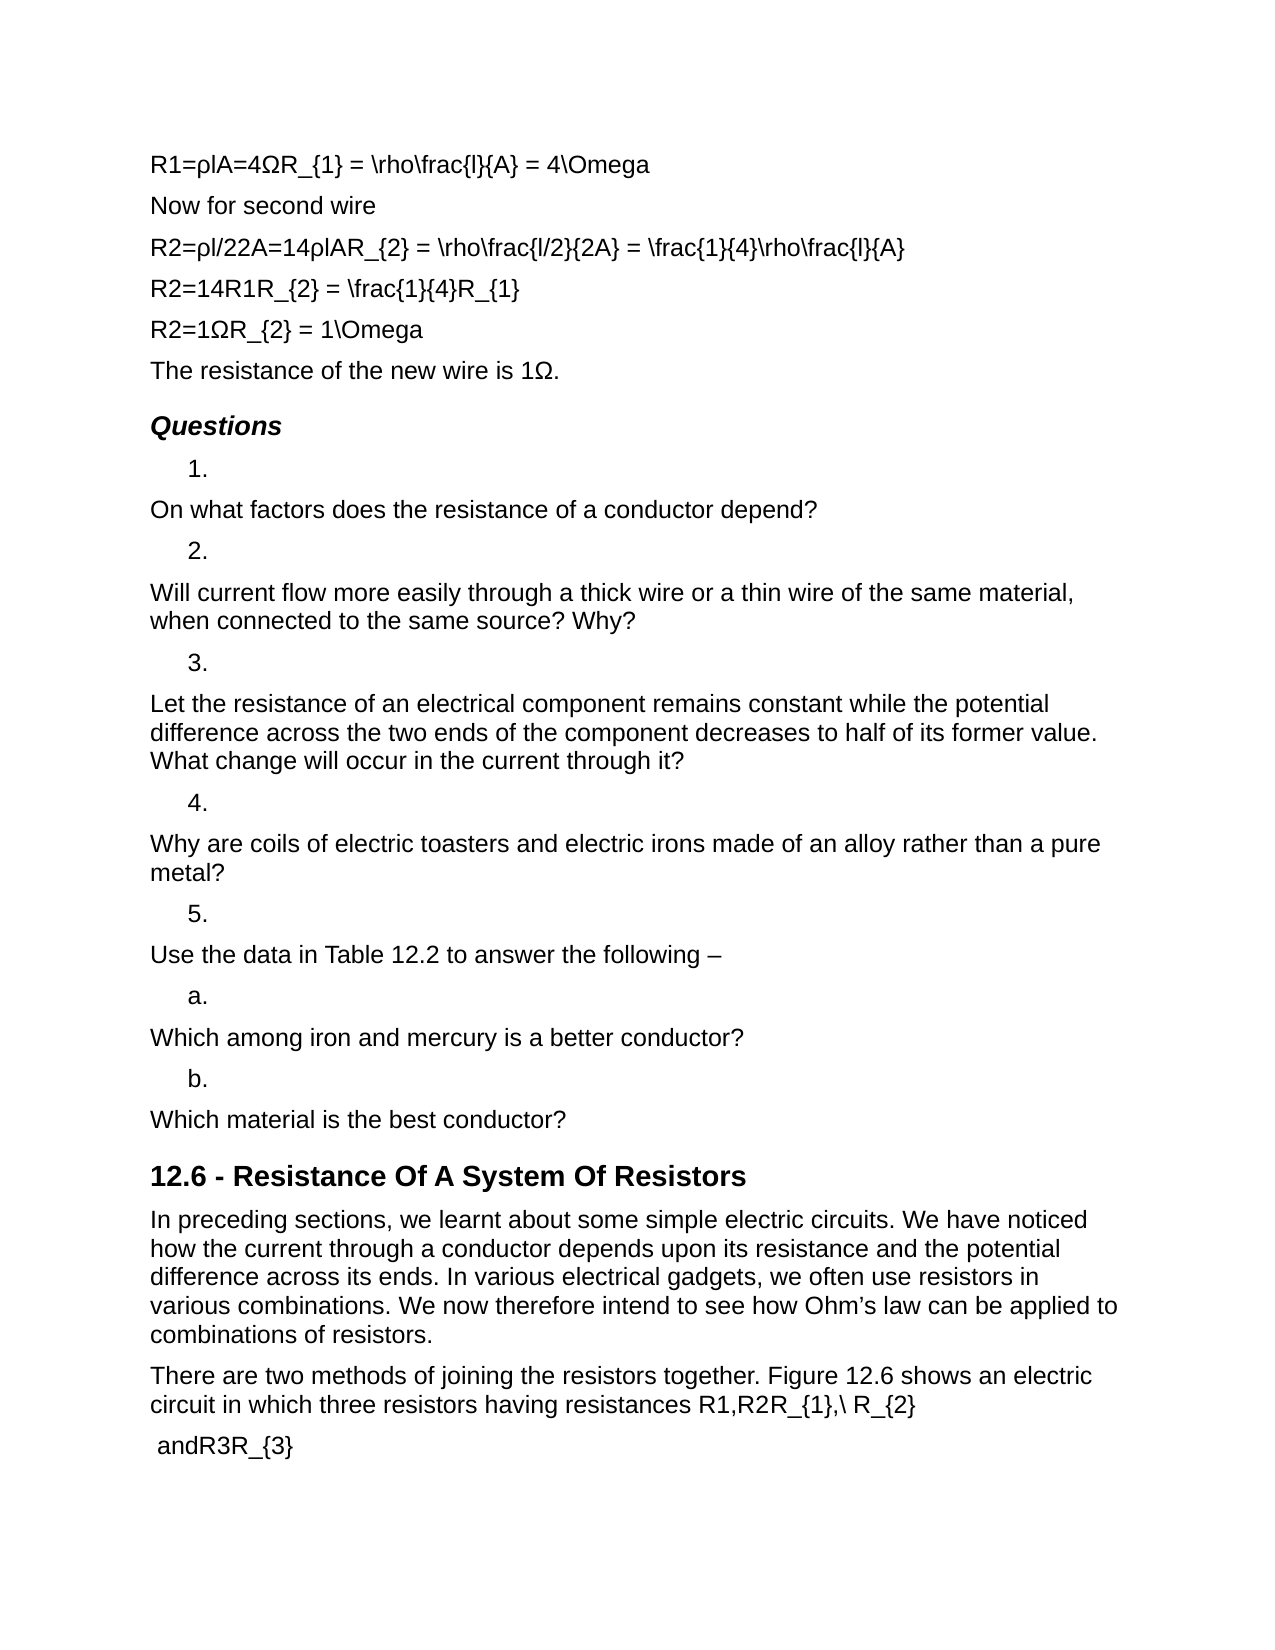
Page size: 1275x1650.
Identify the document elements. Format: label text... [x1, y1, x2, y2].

text There are two methods of joining the resistors together. Figure 12.6 shows an electric circuit in which three resistors having resistances R1,R2R_{1},\ R_{2} [150, 1361, 1125, 1418]
subtitle 12.6 - Resistance Of A System Of Resistors [150, 1159, 1125, 1192]
text R2=1ΩR_{2} = 1\Omega [150, 315, 1125, 344]
text R1=ρlA=4ΩR_{1} = \rho\frac{l}{A} = 4\Omega [150, 150, 1125, 179]
subtitle Questions [150, 410, 1125, 441]
text In preceding sections, we learnt about some simple electric circuits. We have noticed how the current through a conductor depends upon its resistance and the potential difference across its ends. In various electrical gadgets, we often use resistors in various combinations. We now therefore intend to see how Ohm’s law can be applied to combinations of resistors. [150, 1205, 1125, 1348]
text R2=ρl/22A=14ρlAR_{2} = \rho\frac{l/2}{2A} = \frac{1}{4}\rho\frac{l}{A} [150, 232, 1125, 261]
text andR3R_{3} [150, 1431, 1125, 1460]
text The resistance of the new wire is 1Ω. [150, 356, 1125, 385]
text Will current flow more easily through a thick wire or a thin wire of the same material, when connected to the same source? Why? [150, 577, 1125, 635]
text Now for second wire [150, 191, 1125, 220]
text Let the resistance of an electrical component remains constant while the potential difference across the two ends of the component decreases to half of its former value. What change will occur in the current through it? [150, 689, 1125, 775]
text Which among iron and mercury is a better conductor? [150, 1022, 1125, 1051]
text Use the data in Table 12.2 to answer the following – [150, 940, 1125, 969]
text R2=14R1R_{2} = \frac{1}{4}R_{1} [150, 274, 1125, 302]
text Why are coils of electric toasters and electric irons made of an alloy rather than a pure metal? [150, 829, 1125, 886]
text Which material is the best conductor? [150, 1105, 1125, 1134]
text On what factors does the resistance of a conductor depend? [150, 495, 1125, 524]
